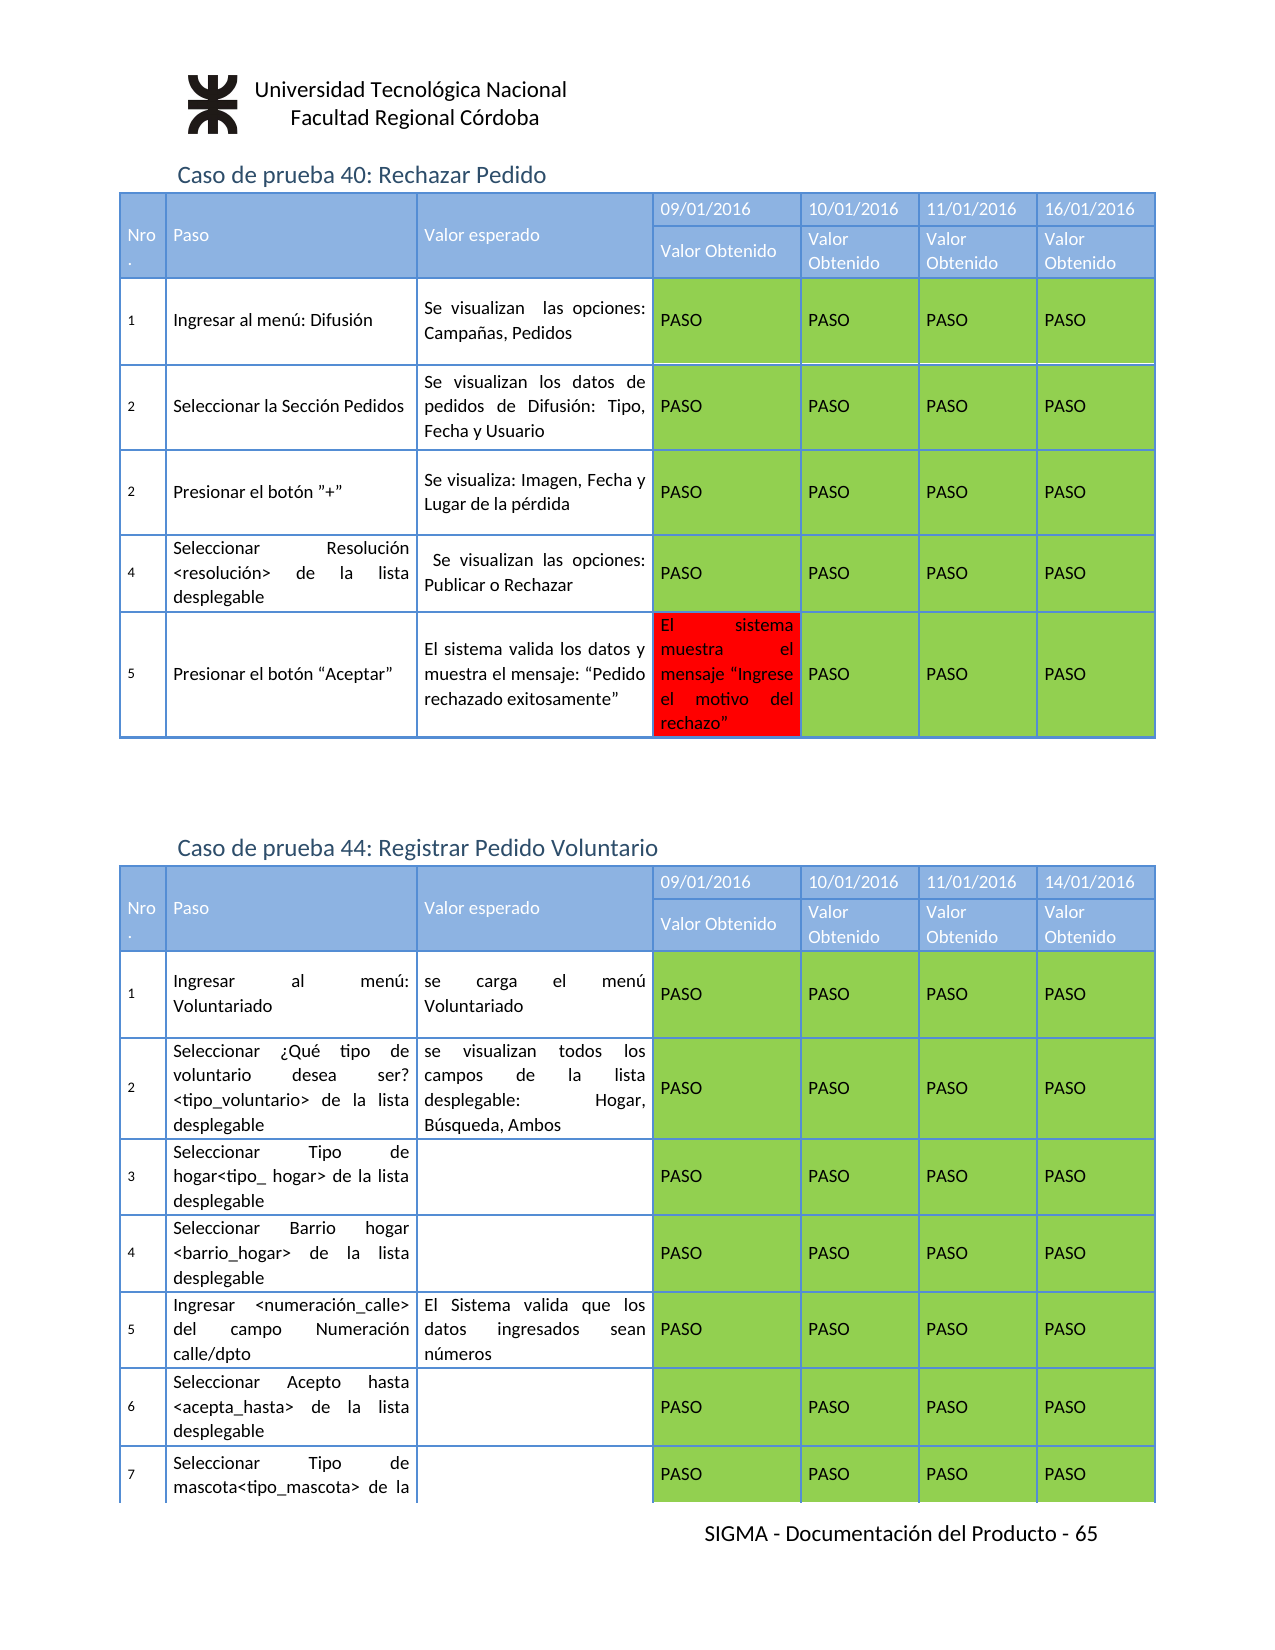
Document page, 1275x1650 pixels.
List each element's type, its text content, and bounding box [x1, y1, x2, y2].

table_cell El sistema valida los datos y muestra el mensaje: “Pedido rechazado exitosamente” [418, 613, 652, 736]
table_cell PASO [802, 613, 918, 736]
table_cell PASO [920, 1293, 1036, 1367]
table_cell PASO [920, 451, 1036, 534]
table_cell 6 [121, 1369, 165, 1445]
table_cell 2 [121, 1039, 165, 1138]
table_cell PASO [654, 536, 800, 611]
table_cell Seleccionar Barrio hogar <barrio_hogar> de la lista desplegable [167, 1216, 416, 1291]
table_header 09/01/2016 [654, 867, 800, 898]
table_cell Presionar el botón ”+” [167, 451, 416, 534]
table_cell Seleccionar ¿Qué tipo de voluntario desea ser? <tipo_voluntario> de la lista desplegable [167, 1039, 416, 1138]
table_cell PASO [920, 613, 1036, 736]
table_cell se carga el menú Voluntariado [418, 952, 652, 1037]
table_cell PASO [802, 451, 918, 534]
table_cell PASO [920, 1039, 1036, 1138]
table_cell 7 [121, 1447, 165, 1502]
table_cell Se visualizan los datos de pedidos de Difusión: Tipo, Fecha y Usuario [418, 366, 652, 449]
table_cell [418, 1369, 652, 1445]
table_cell Seleccionar Tipo de hogar<tipo_ hogar> de la lista desplegable [167, 1140, 416, 1214]
table_cell Valor Obtenido [802, 900, 918, 950]
table_cell Seleccionar Acepto hasta <acepta_hasta> de la lista desplegable [167, 1369, 416, 1445]
table_cell PASO [920, 1447, 1036, 1502]
table_cell Seleccionar la Sección Pedidos [167, 366, 416, 449]
table_header 10/01/2016 [802, 867, 918, 898]
table_cell 1 [121, 279, 165, 363]
table_cell PASO [654, 1039, 800, 1138]
table_cell El sistema muestra el mensaje “Ingrese el motivo del rechazo” [654, 613, 800, 736]
table_cell 4 [121, 1216, 165, 1291]
table_header Nro. [121, 867, 165, 950]
table_header 09/01/2016 [654, 194, 800, 225]
table_cell PASO [1038, 451, 1154, 534]
table_cell Valor Obtenido [802, 227, 918, 277]
table_cell Valor Obtenido [920, 227, 1036, 277]
table_cell PASO [802, 279, 918, 363]
table_cell Seleccionar Tipo de mascota<tipo_mascota> de la lista desplegable [167, 1447, 416, 1502]
table_cell PASO [654, 279, 800, 363]
table_cell PASO [1038, 1447, 1154, 1502]
table_cell Se visualizan las opciones: Publicar o Rechazar [418, 536, 652, 611]
table_cell PASO [920, 1369, 1036, 1445]
table_cell PASO [920, 1216, 1036, 1291]
table_cell PASO [802, 366, 918, 449]
table_cell PASO [802, 1447, 918, 1502]
table_cell El Sistema valida que los datos ingresados sean números [418, 1293, 652, 1367]
table_header Valor esperado [418, 867, 652, 950]
table_header Paso [167, 194, 416, 277]
table_header Paso [167, 867, 416, 950]
table_header 14/01/2016 [1038, 867, 1154, 898]
table_cell 2 [121, 451, 165, 534]
table_cell PASO [1038, 1293, 1154, 1367]
table_cell 1 [121, 952, 165, 1037]
table_cell [418, 1447, 652, 1502]
table_cell [418, 1140, 652, 1214]
table_cell PASO [1038, 1140, 1154, 1214]
table_cell Valor Obtenido [920, 900, 1036, 950]
table_cell PASO [1038, 1039, 1154, 1138]
table_cell 5 [121, 1293, 165, 1367]
table_cell PASO [1038, 536, 1154, 611]
table_cell Presionar el botón “Aceptar” [167, 613, 416, 736]
table_cell Ingresar al menú: Voluntariado [167, 952, 416, 1037]
table_cell Se visualizan las opciones: Campañas, Pedidos [418, 279, 652, 363]
table_cell [418, 1216, 652, 1291]
table_cell 2 [121, 366, 165, 449]
table_cell PASO [920, 952, 1036, 1037]
table_cell Seleccionar Resolución <resolución> de la lista desplegable [167, 536, 416, 611]
table_cell 3 [121, 1140, 165, 1214]
table_cell PASO [802, 1369, 918, 1445]
subtitle Caso de prueba 40: Rechazar Pedido [177, 159, 1098, 189]
table_cell PASO [802, 1039, 918, 1138]
table_cell PASO [802, 1140, 918, 1214]
table_cell PASO [654, 1293, 800, 1367]
table_cell PASO [1038, 613, 1154, 736]
table_cell PASO [1038, 1216, 1154, 1291]
table_cell PASO [920, 279, 1036, 363]
table_cell Valor Obtenido [654, 900, 800, 950]
table_header 11/01/2016 [920, 194, 1036, 225]
table_cell Ingresar al menú: Difusión [167, 279, 416, 363]
table_header 10/01/2016 [802, 194, 918, 225]
table_cell Valor Obtenido [1038, 900, 1154, 950]
table_cell PASO [1038, 1369, 1154, 1445]
table_cell PASO [920, 1140, 1036, 1214]
table_header Valor esperado [418, 194, 652, 277]
table_cell Valor Obtenido [1038, 227, 1154, 277]
table_cell Se visualiza: Imagen, Fecha y Lugar de la pérdida [418, 451, 652, 534]
table_cell PASO [654, 1369, 800, 1445]
subtitle Caso de prueba 44: Registrar Pedido Voluntario [177, 832, 1098, 863]
table_cell PASO [920, 536, 1036, 611]
table_cell 4 [121, 536, 165, 611]
table_cell PASO [1038, 366, 1154, 449]
table_cell PASO [1038, 279, 1154, 363]
table_cell Valor Obtenido [654, 227, 800, 277]
table_cell 5 [121, 613, 165, 736]
table_cell PASO [654, 366, 800, 449]
table_cell PASO [654, 1216, 800, 1291]
table_cell PASO [802, 1216, 918, 1291]
table_cell PASO [920, 366, 1036, 449]
table_cell PASO [802, 536, 918, 611]
picture [188, 75, 238, 134]
table_cell PASO [654, 451, 800, 534]
table_cell PASO [654, 1140, 800, 1214]
table_cell PASO [654, 1447, 800, 1502]
table_header 11/01/2016 [920, 867, 1036, 898]
table_header 16/01/2016 [1038, 194, 1154, 225]
table_cell PASO [802, 952, 918, 1037]
table_cell se visualizan todos los campos de la lista desplegable: Hogar, Búsqueda, Ambos [418, 1039, 652, 1138]
table_cell PASO [654, 952, 800, 1037]
table_header Nro. [121, 194, 165, 277]
table_cell PASO [1038, 952, 1154, 1037]
table_cell PASO [802, 1293, 918, 1367]
table_cell Ingresar <numeración_calle> del campo Numeración calle/dpto [167, 1293, 416, 1367]
